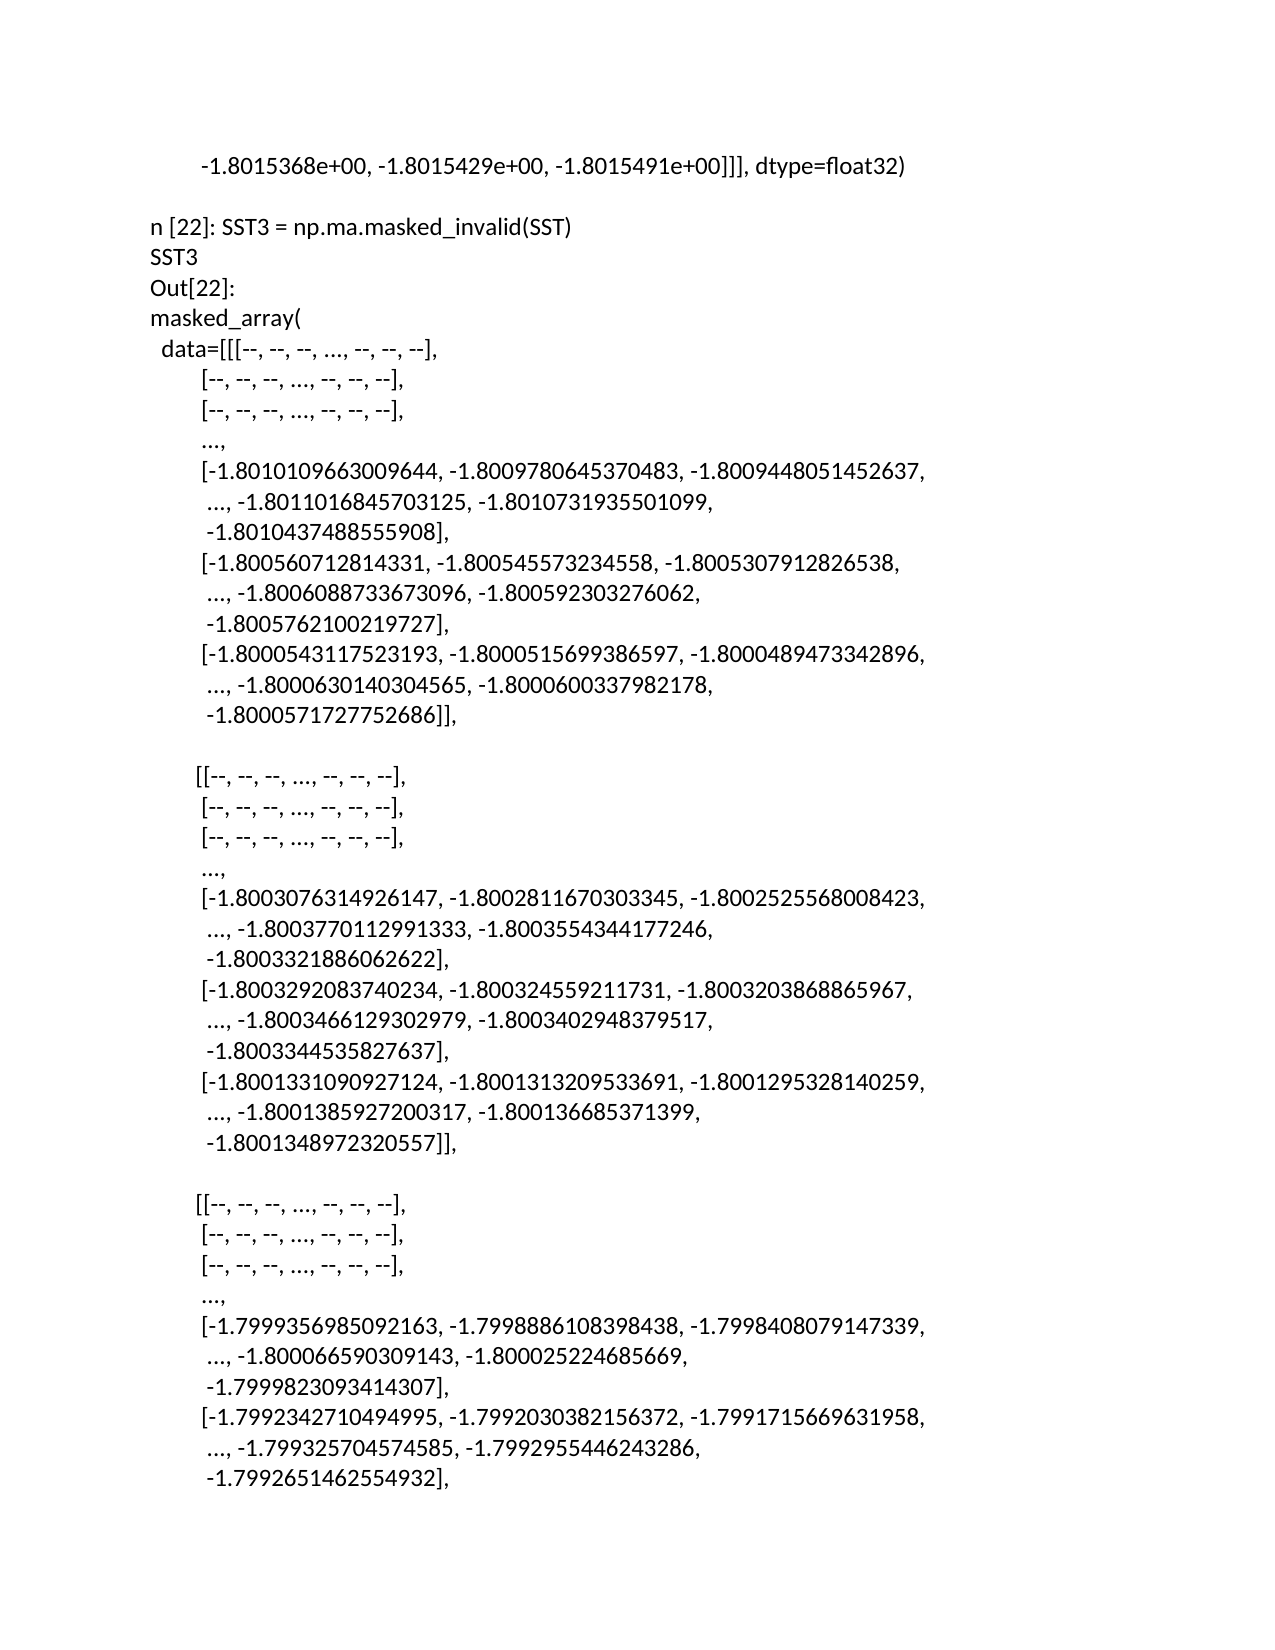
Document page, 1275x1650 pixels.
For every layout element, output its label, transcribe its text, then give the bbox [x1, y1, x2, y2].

text -1.8003344535827637], [150, 1035, 1125, 1066]
text ..., [150, 1279, 1125, 1310]
text [-1.8000543117523193, -1.8000515699386597, -1.8000489473342896, [150, 638, 1125, 669]
text ..., [150, 425, 1125, 455]
text ..., -1.8003466129302979, -1.8003402948379517, [150, 1004, 1125, 1035]
text -1.8000571727752686]], [150, 699, 1125, 730]
text [--, --, --, ..., --, --, --], [150, 791, 1125, 821]
text ﻿n [22]: SST3 = np.ma.masked_invalid(SST) [150, 211, 1125, 242]
text -1.8001348972320557]], [150, 1127, 1125, 1157]
text masked_array( [150, 303, 1125, 333]
text [--, --, --, ..., --, --, --], [150, 1249, 1125, 1279]
text [[--, --, --, ..., --, --, --], [150, 760, 1125, 791]
text ..., -1.799325704574585, -1.7992955446243286, [150, 1432, 1125, 1462]
text [--, --, --, ..., --, --, --], [150, 1218, 1125, 1249]
text SST3 [150, 242, 1125, 272]
text ..., -1.8001385927200317, -1.800136685371399, [150, 1096, 1125, 1127]
text ..., [150, 852, 1125, 882]
text ..., -1.8003770112991333, -1.8003554344177246, [150, 913, 1125, 943]
text ..., -1.8011016845703125, -1.8010731935501099, [150, 486, 1125, 516]
text ..., -1.800066590309143, -1.800025224685669, [150, 1340, 1125, 1371]
text [-1.7999356985092163, -1.7998886108398438, -1.7998408079147339, [150, 1310, 1125, 1340]
text -1.8010437488555908], [150, 516, 1125, 547]
text -1.7992651462554932], [150, 1462, 1125, 1493]
text Out[22]: [150, 272, 1125, 303]
text [-1.8003076314926147, -1.8002811670303345, -1.8002525568008423, [150, 882, 1125, 913]
text -1.8005762100219727], [150, 608, 1125, 638]
text [-1.8003292083740234, -1.800324559211731, -1.8003203868865967, [150, 974, 1125, 1004]
text [--, --, --, ..., --, --, --], [150, 821, 1125, 852]
text [-1.7992342710494995, -1.7992030382156372, -1.7991715669631958, [150, 1401, 1125, 1432]
text ..., -1.8006088733673096, -1.800592303276062, [150, 577, 1125, 608]
text [-1.800560712814331, -1.800545573234558, -1.8005307912826538, [150, 547, 1125, 577]
text ..., -1.8000630140304565, -1.8000600337982178, [150, 669, 1125, 699]
text -1.8003321886062622], [150, 943, 1125, 974]
text [--, --, --, ..., --, --, --], [150, 394, 1125, 425]
text [--, --, --, ..., --, --, --], [150, 364, 1125, 394]
text -1.7999823093414307], [150, 1371, 1125, 1401]
text -1.8015368e+00, -1.8015429e+00, -1.8015491e+00]]], dtype=float32) [150, 150, 1125, 181]
text data=[[[--, --, --, ..., --, --, --], [150, 333, 1125, 364]
text [-1.8010109663009644, -1.8009780645370483, -1.8009448051452637, [150, 455, 1125, 486]
text [[--, --, --, ..., --, --, --], [150, 1188, 1125, 1218]
text [-1.8001331090927124, -1.8001313209533691, -1.8001295328140259, [150, 1066, 1125, 1096]
